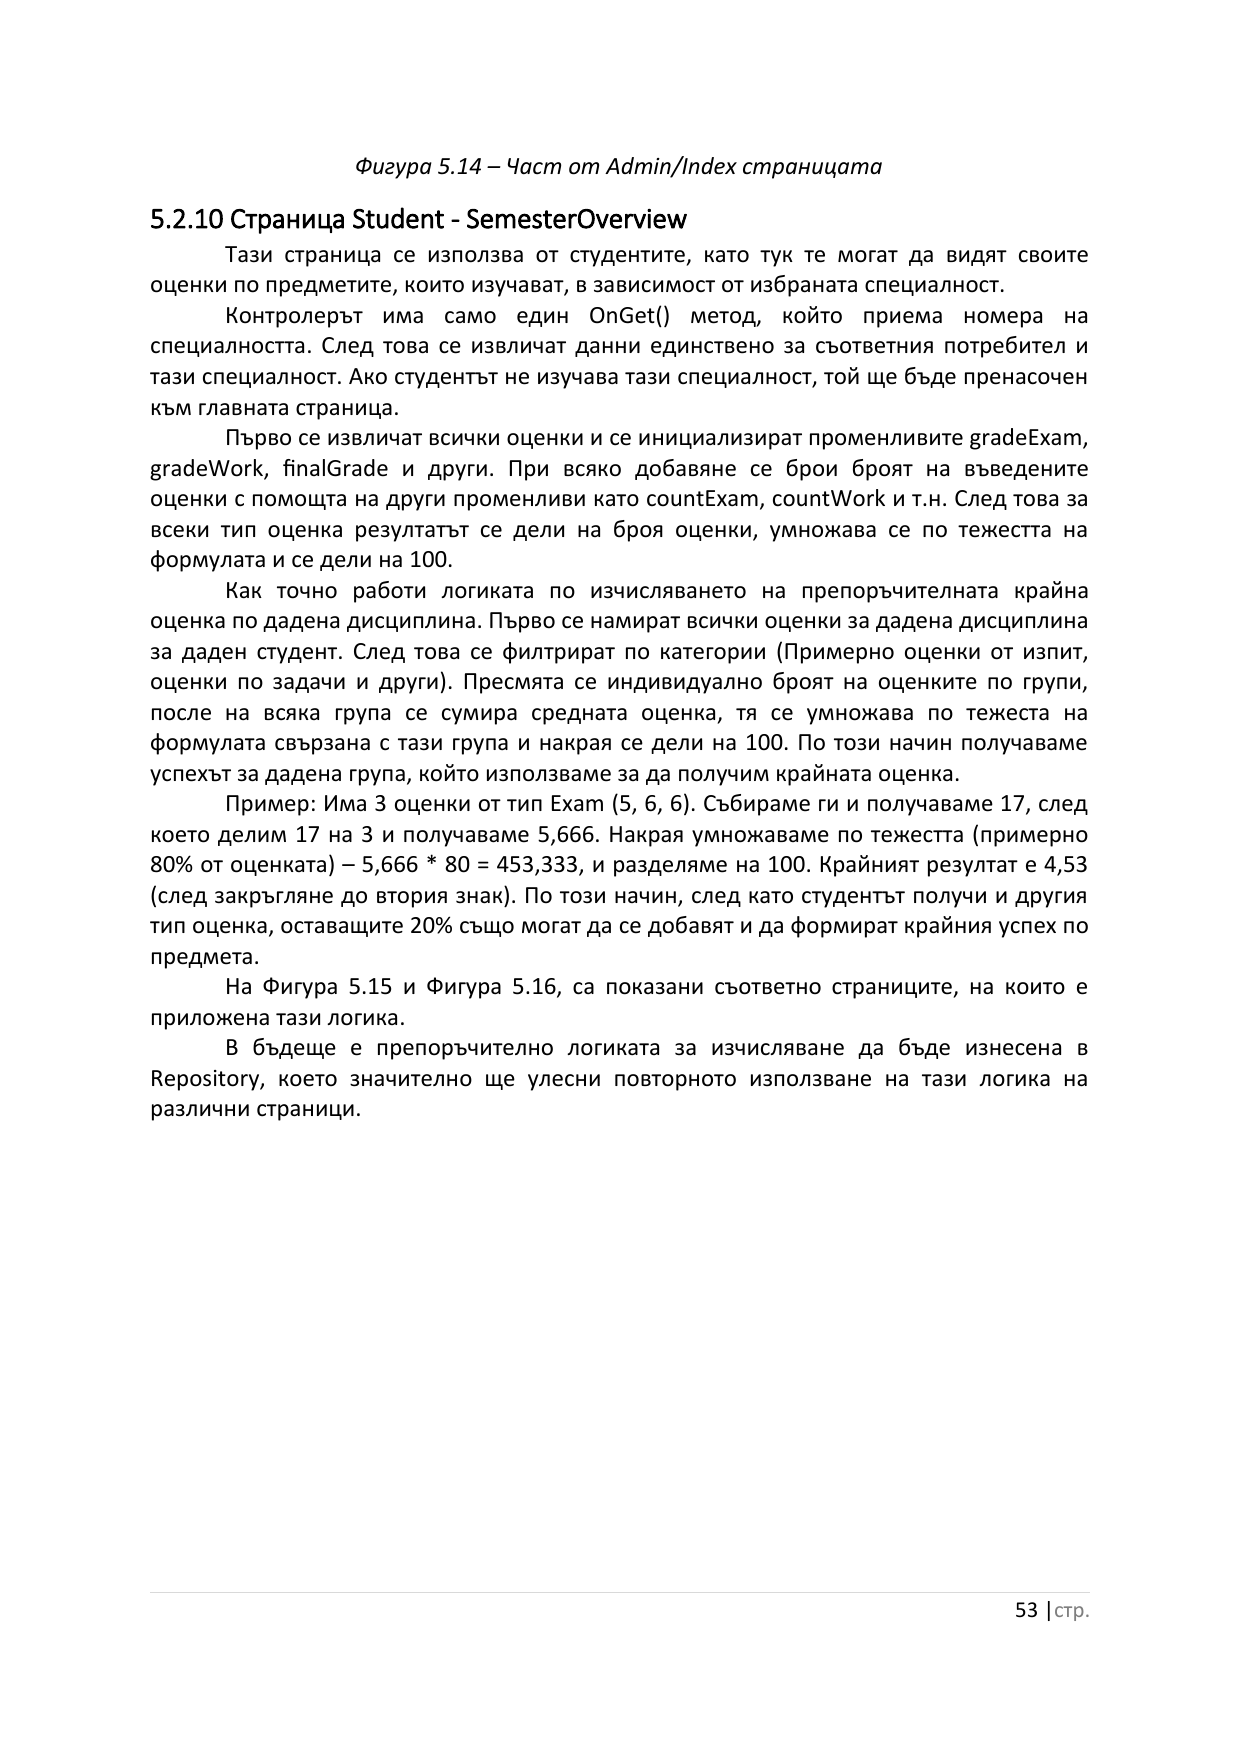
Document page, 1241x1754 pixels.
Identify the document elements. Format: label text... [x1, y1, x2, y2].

text В бъдеще е препоръчително логиката за изчисляване да бъде изнесена в Repository, което значително ще улесни повторното използване на тази логика на различни страници. [150, 1032, 1090, 1123]
text Първо се извличат всички оценки и се инициализират променливите gradeExam, gradeWork, finalGrade и други. При всяко добавяне се брои броят на въведените оценки с помощта на други променливи като countExam, countWork и т.н. След това за всеки тип оценка резултатът се дели на броя оценки, умножава се по тежестта на формулата и се дели на 100. [150, 421, 1090, 574]
text Тази страница се използва от студентите, като тук те могат да видят своите оценки по предметите, които изучават, в зависимост от избраната специалност. [150, 238, 1090, 299]
text Как точно работи логиката по изчисляването на препоръчителната крайна оценка по дадена дисциплина. Първо се намират всички оценки за дадена дисциплина за даден студент. След това се филтрират по категории (Примерно оценки от изпит, оценки по задачи и други). Пресмята се индивидуално броят на оценките по групи, после на всяка група се сумира средната оценка, тя се умножава по тежеста на формулата свързана с тази група и накрая се дели на 100. По този начин получаваме успехът за дадена група, който използваме за да получим крайната оценка. [150, 574, 1090, 787]
text Пример: Има 3 оценки от тип Exam (5, 6, 6). Събираме ги и получаваме 17, след което делим 17 на 3 и получаваме 5,666. Накрая умножаваме по тежестта (примерно 80% от оценката) – 5,666 * 80 = 453,333, и разделяме на 100. Крайният резултат е 4,53 (след закръгляне до втория знак). По този начин, след като студентът получи и другия тип оценка, оставащите 20% също могат да се добавят и да формират крайния успех по предмета. [150, 787, 1090, 971]
text Контролерът има само един OnGet() метод, който приема номера на специалността. След това се извличат данни единствено за съответния потребител и тази специалност. Ако студентът не изучава тази специалност, той ще бъде пренасочен към главната страница. [150, 299, 1090, 421]
subtitle 5.2.10 Страница Student - SemesterOverview [150, 199, 1090, 235]
text Фигура 5.14 – Част от Admin/Index страницата [150, 150, 1090, 181]
text На Фигура 5.15 и Фигура 5.16, са показани съответно страниците, на които е приложена тази логика. [150, 971, 1090, 1032]
